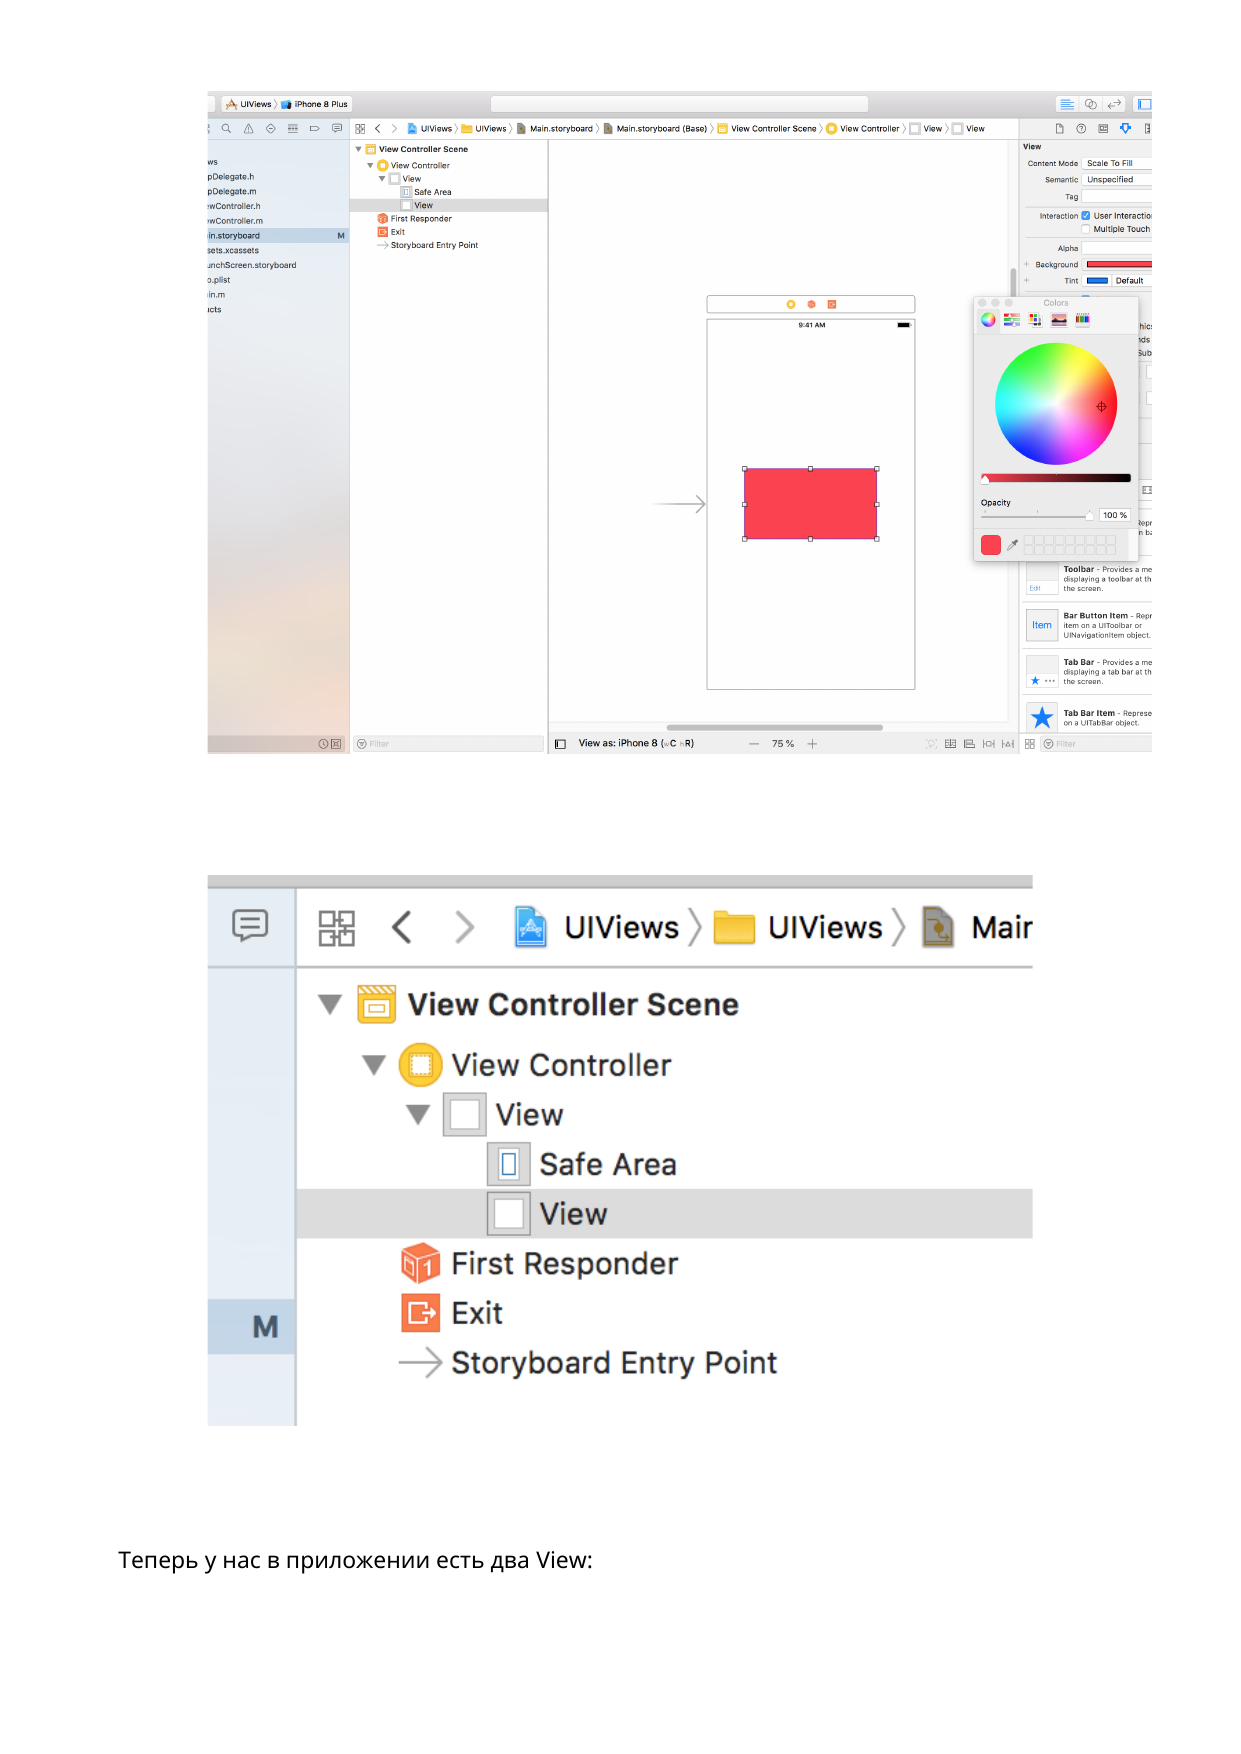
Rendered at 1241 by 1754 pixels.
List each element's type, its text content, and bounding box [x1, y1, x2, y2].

picture [207, 875, 1033, 1426]
picture [207, 91, 1152, 754]
text Теперь у нас в приложении есть два View: [118, 1544, 1122, 1575]
